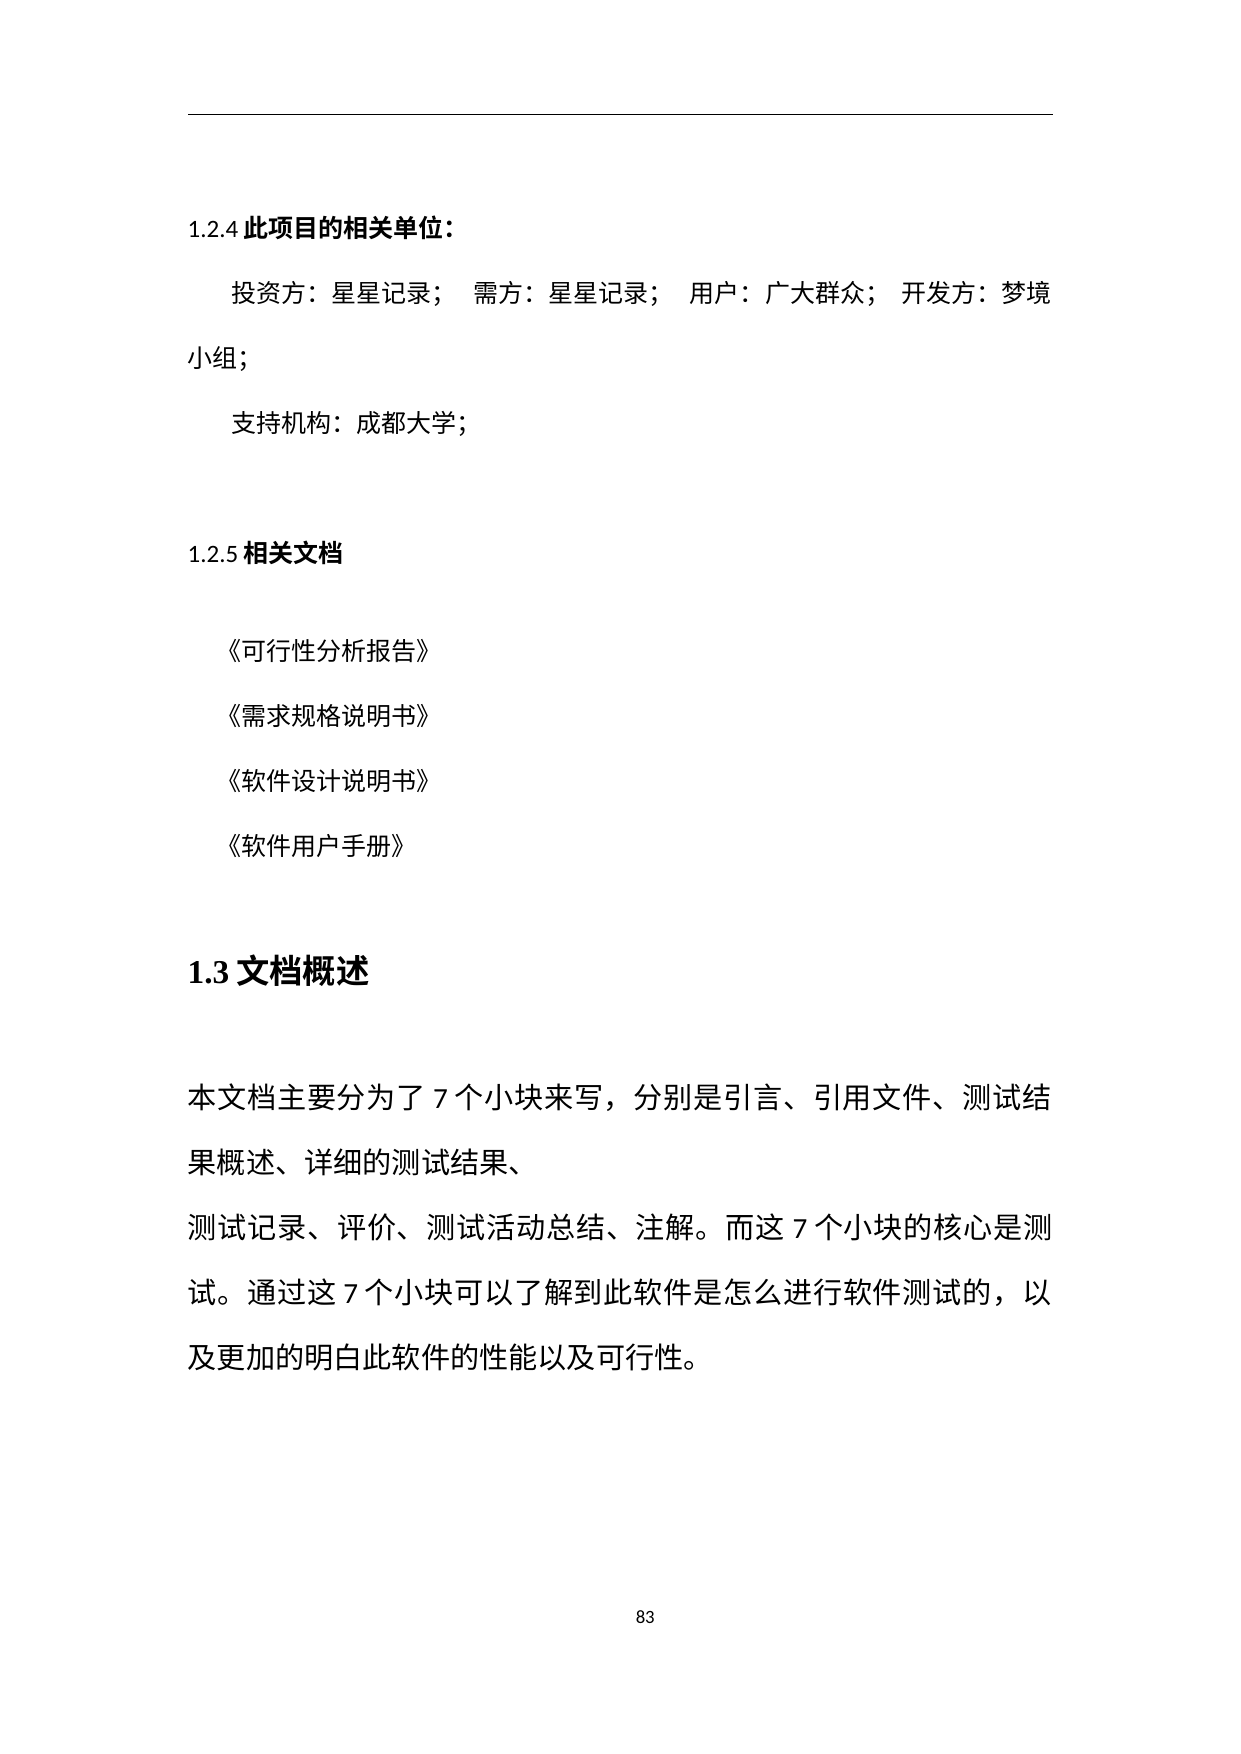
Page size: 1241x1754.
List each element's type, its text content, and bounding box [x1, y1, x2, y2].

text 测试记录、评价、测试活动总结、注解。而这7个小块的核心是测试。通过这7个小块可以了解到此软件是怎么进行软件测试的，以及更加的明白此软件的性能以及可行性。 [187, 1194, 1053, 1389]
text 《需求规格说明书》 [187, 682, 1053, 747]
text 1.2.4此项目的相关单位： [187, 194, 1053, 259]
text 《软件设计说明书》 [187, 747, 1053, 812]
text 《可行性分析报告》 [187, 617, 1053, 682]
subtitle 1.3文档概述 [187, 937, 1053, 1002]
text 1.2.5相关文档 [187, 519, 1053, 584]
text 本文档主要分为了7个小块来写，分别是引言、引用文件、测试结果概述、详细的测试结果、 [187, 1064, 1053, 1194]
text 支持机构：成都大学； [187, 389, 1053, 454]
text 投资方：星星记录； 需方：星星记录； 用户：广大群众； 开发方：梦境小组； [187, 259, 1053, 389]
text 《软件用户手册》 [187, 812, 1053, 877]
